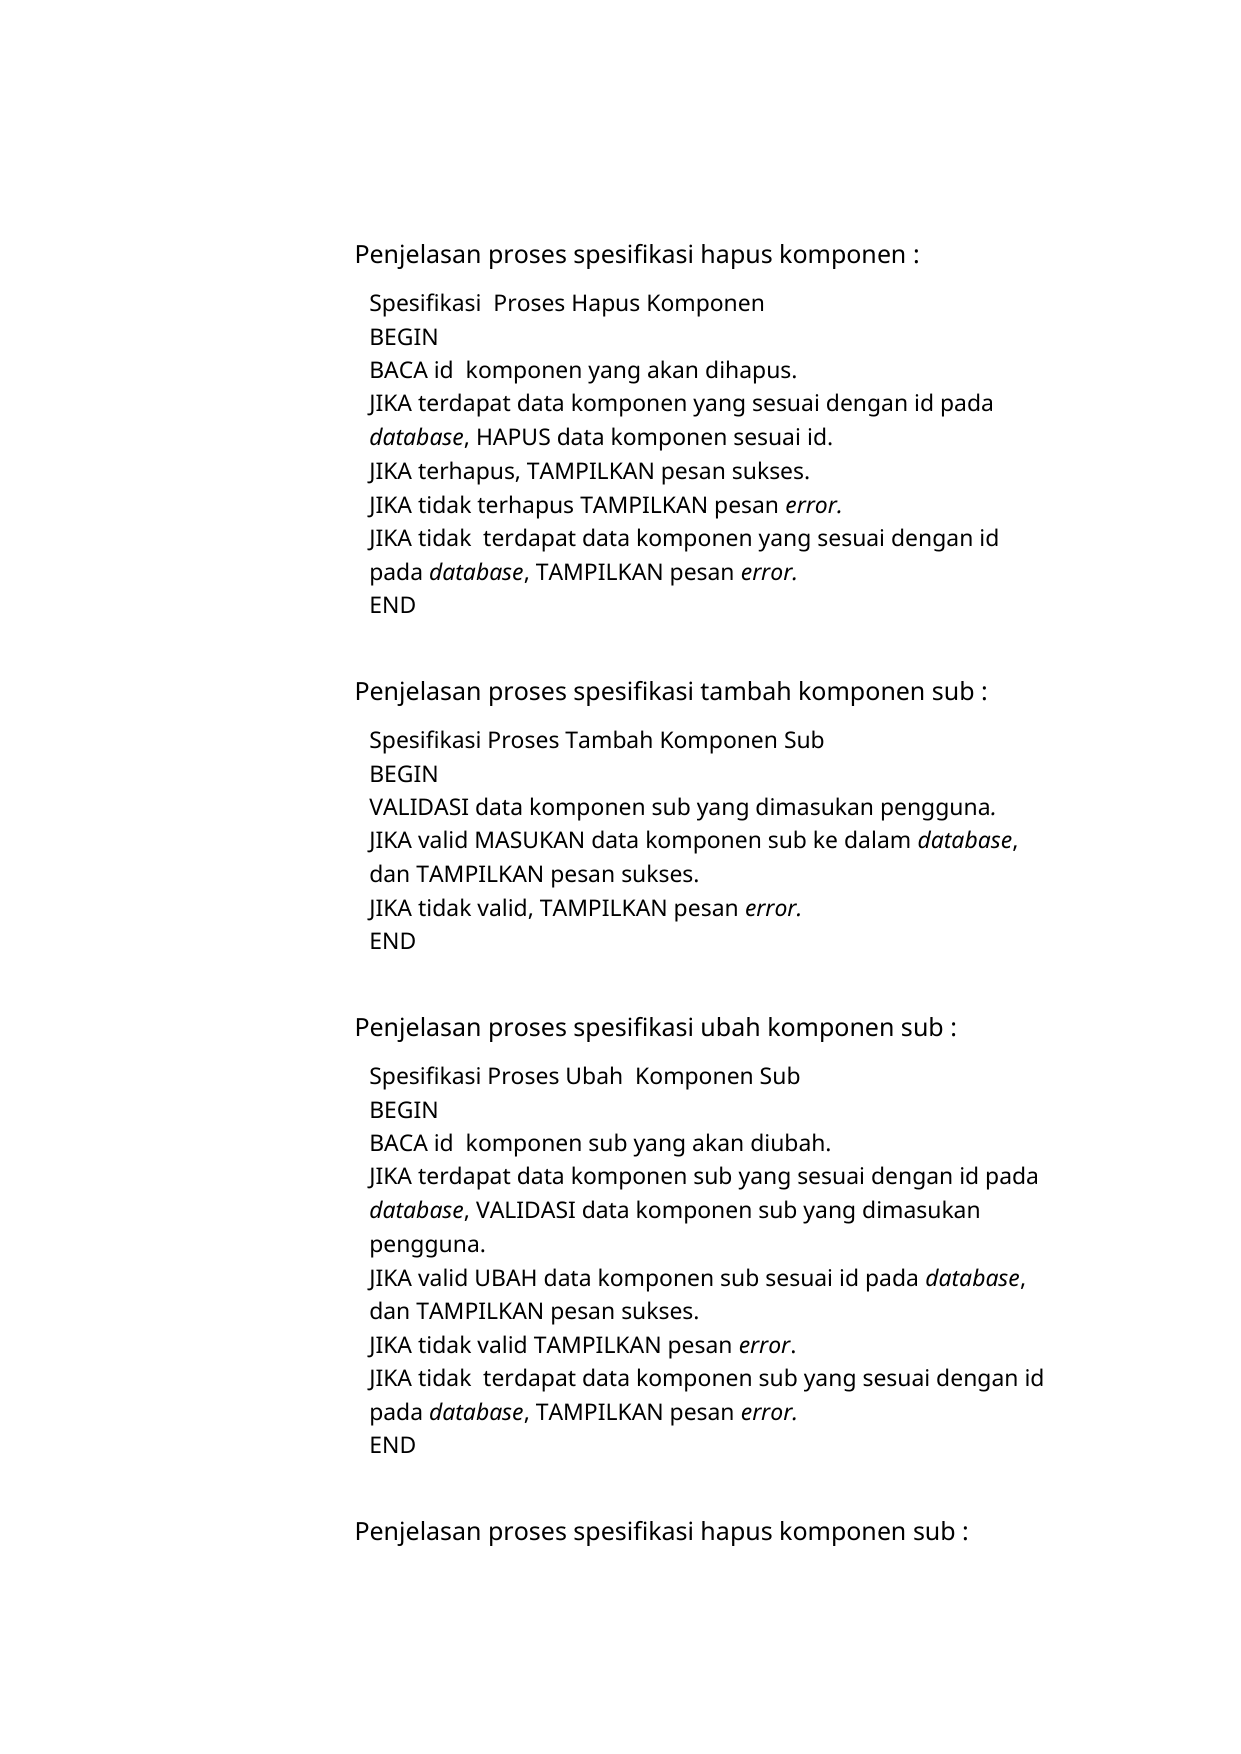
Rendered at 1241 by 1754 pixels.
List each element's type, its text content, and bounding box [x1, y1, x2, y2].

table_cell BACA id komponen sub yang akan diubah. [358, 1127, 1062, 1160]
table_cell JIKA terdapat data komponen sub yang sesuai dengan id pada database, VALIDASI data komponen sub yang dimasukan pengguna. JIKA valid UBAH data komponen sub sesuai id pada database, dan TAMPILKAN pesan sukses. JIKA tidak valid TAMPILKAN pesan error. [358, 1160, 1062, 1362]
list Penjelasan proses spesifikasi tambah komponen sub : [354, 673, 1063, 707]
table_cell END [358, 925, 1062, 958]
table_cell BEGIN [358, 758, 1062, 791]
list Penjelasan proses spesifikasi hapus komponen : [354, 236, 1063, 270]
table_cell JIKA terdapat data komponen yang sesuai dengan id pada database, HAPUS data komponen sesuai id. JIKA terhapus, TAMPILKAN pesan sukses. JIKA tidak terhapus TAMPILKAN pesan error. [358, 387, 1062, 522]
table_cell BEGIN [358, 321, 1062, 354]
table_cell VALIDASI data komponen sub yang dimasukan pengguna. [358, 791, 1062, 824]
table_cell JIKA tidak terdapat data komponen yang sesuai dengan id pada database, TAMPILKAN pesan error. [358, 522, 1062, 589]
table_header Spesifikasi Proses Ubah Komponen Sub [358, 1060, 1062, 1093]
table_cell END [358, 1429, 1062, 1463]
table_cell JIKA valid MASUKAN data komponen sub ke dalam database, dan TAMPILKAN pesan sukses. [358, 824, 1062, 891]
list Penjelasan proses spesifikasi ubah komponen sub : [354, 1009, 1063, 1043]
list Penjelasan proses spesifikasi hapus komponen sub : [354, 1514, 1063, 1548]
table_header Spesifikasi Proses Hapus Komponen [358, 287, 1062, 321]
table_cell BEGIN [358, 1094, 1062, 1127]
table_cell JIKA tidak valid, TAMPILKAN pesan error. [358, 891, 1062, 925]
table_header Spesifikasi Proses Tambah Komponen Sub [358, 724, 1062, 758]
table_cell JIKA tidak terdapat data komponen sub yang sesuai dengan id pada database, TAMPILKAN pesan error. [358, 1362, 1062, 1429]
table_cell BACA id komponen yang akan dihapus. [358, 354, 1062, 387]
table_cell END [358, 589, 1062, 622]
